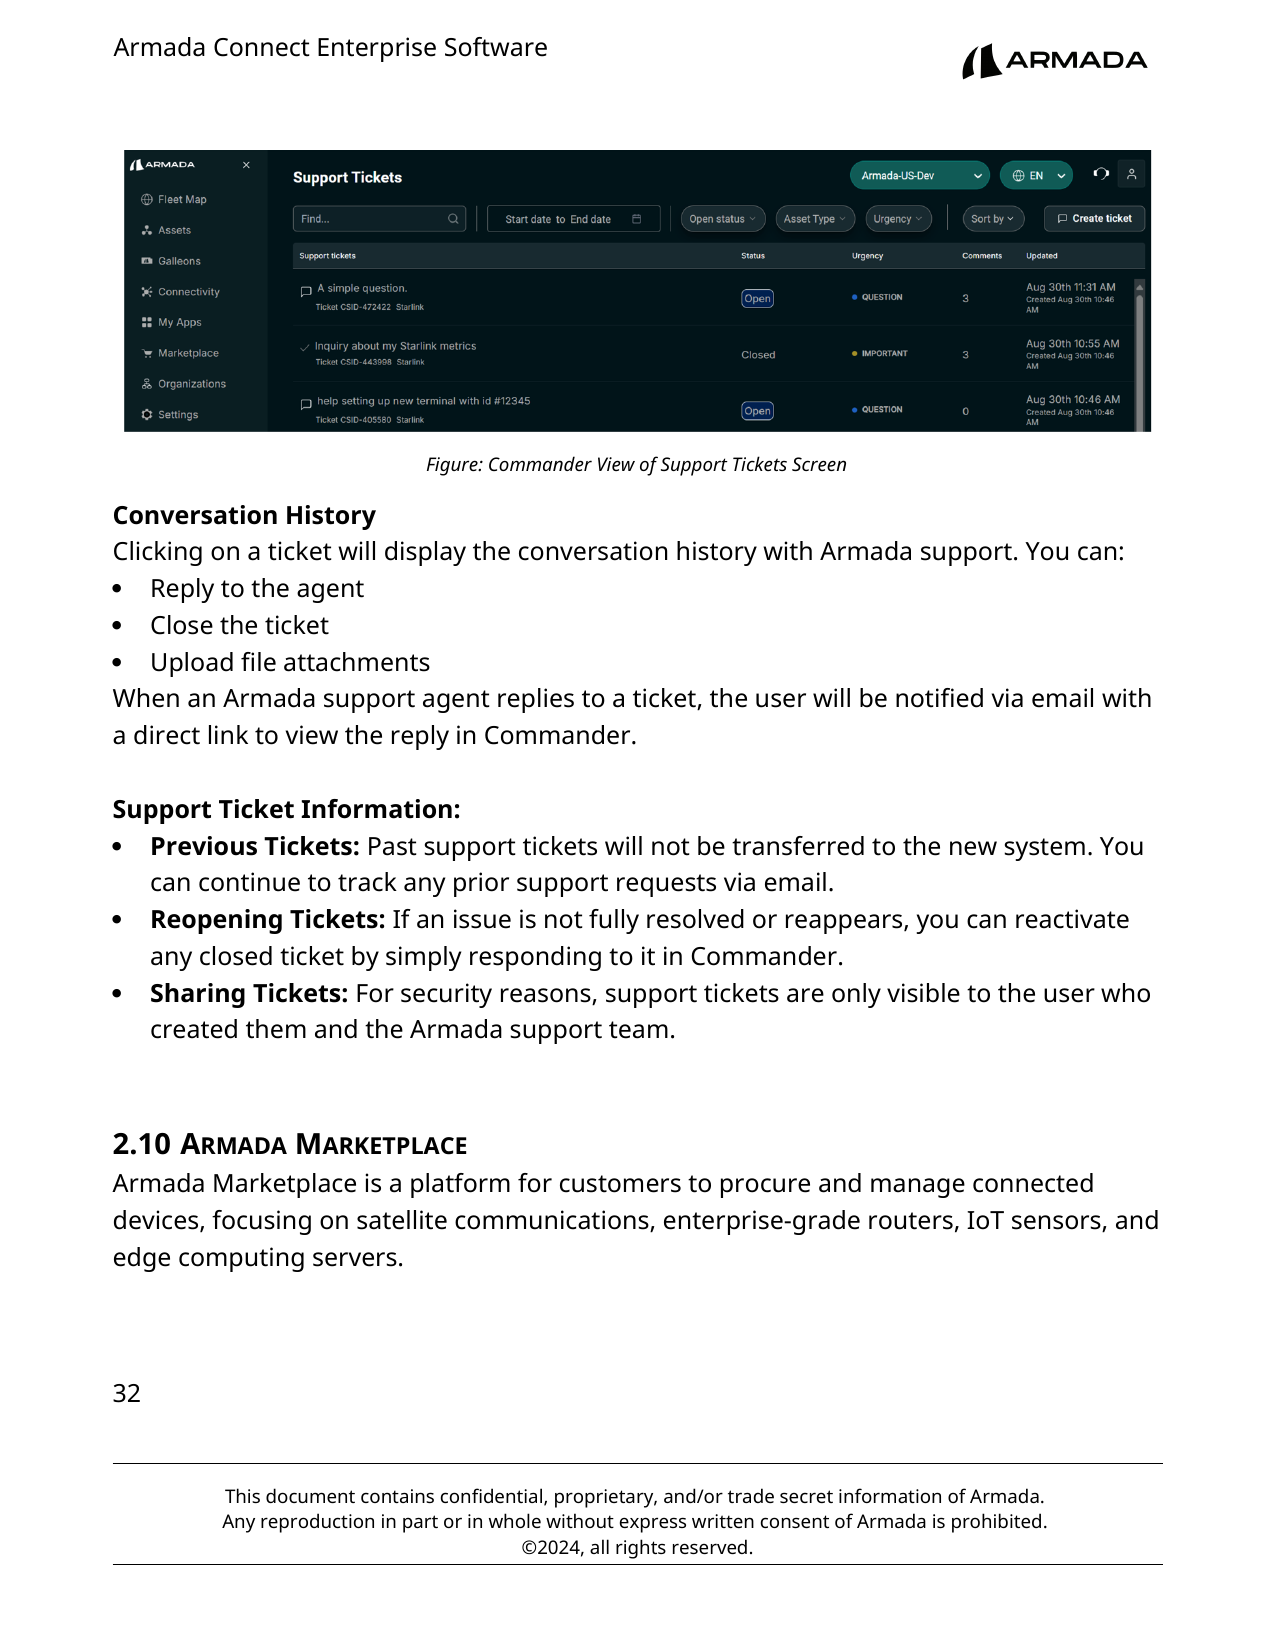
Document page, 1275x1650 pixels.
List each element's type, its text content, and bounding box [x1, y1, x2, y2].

subtitle Armada Marketplace [112, 1123, 1162, 1163]
list Reopening Tickets: If an issue is not fully resolved or reappears, you can reactivate any closed ticket by simply responding to it in Commander. [112, 902, 1162, 973]
list Previous Tickets: Past support tickets will not be transferred to the new system. You can continue to track any prior support requests via email. [112, 828, 1162, 899]
picture [123, 150, 1152, 432]
list Support Ticket Information: [112, 791, 1162, 826]
list Upload file attachments [112, 644, 1162, 678]
list Close the ticket [112, 608, 1162, 642]
list Clicking on a ticket will display the conversation history with Armada support. You can: [112, 534, 1162, 568]
list Reply to the agent [112, 571, 1162, 605]
list Sharing Tickets: For security reasons, support tickets are only visible to the user who created them and the Armada support team. [112, 975, 1162, 1046]
list Conversation History [112, 497, 1162, 531]
list When an Armada support agent replies to a ticket, the user will be notified via email with a direct link to view the reply in Commander. [112, 681, 1162, 752]
text Figure: Commander View of Support Tickets Screen [112, 451, 1162, 476]
text Armada Marketplace is a platform for customers to procure and manage connected devices, focusing on satellite communications, enterprise-grade routers, IoT sensors, and edge computing servers. [112, 1166, 1162, 1273]
